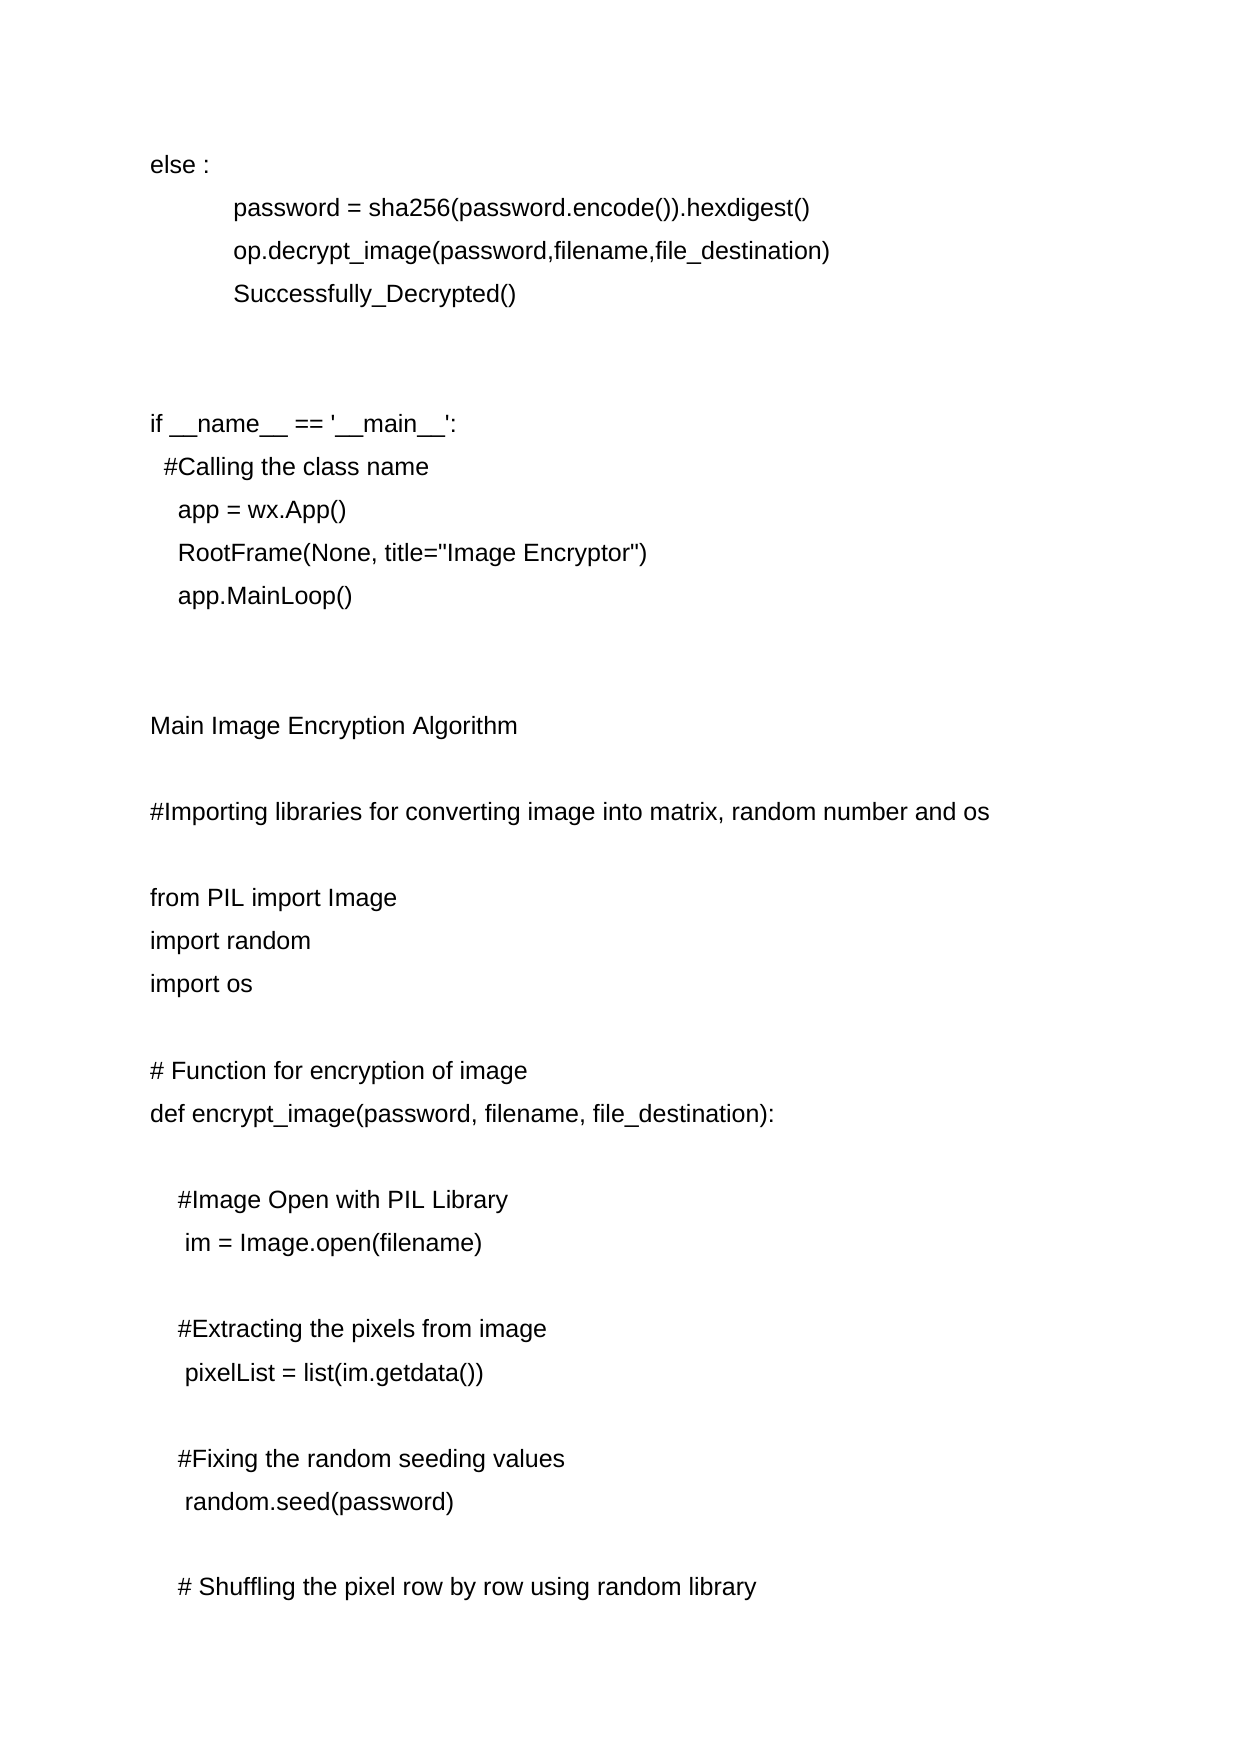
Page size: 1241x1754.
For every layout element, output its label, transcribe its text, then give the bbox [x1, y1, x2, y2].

text app.MainLoop() [150, 581, 1090, 610]
text #Extracting the pixels from image [150, 1314, 1090, 1343]
text password = sha256(password.encode()).hexdigest() [150, 193, 1090, 222]
text import os [150, 969, 1090, 998]
text RootFrame(None, title="Image Encryptor") [150, 538, 1090, 567]
text op.decrypt_image(password,filename,file_destination) [150, 236, 1090, 265]
text # Function for encryption of image [150, 1056, 1090, 1084]
text # Shuffling the pixel row by row using random library [150, 1572, 1090, 1601]
text else : [150, 150, 1090, 179]
text #Fixing the random seeding values [150, 1444, 1090, 1472]
text import random [150, 926, 1090, 955]
text Successfully_Decrypted() [150, 279, 1090, 308]
text pixelList = list(im.getdata()) [150, 1357, 1090, 1386]
text im = Image.open(filename) [150, 1228, 1090, 1257]
text #Importing libraries for converting image into matrix, random number and os [150, 797, 1090, 826]
text Main Image Encryption Algorithm [150, 711, 1090, 739]
text from PIL import Image [150, 883, 1090, 912]
text #Calling the class name [150, 452, 1090, 481]
text def encrypt_image(password, filename, file_destination): [150, 1099, 1090, 1127]
text if __name__ == '__main__': [150, 409, 1090, 437]
text #Image Open with PIL Library [150, 1185, 1090, 1214]
text app = wx.App() [150, 495, 1090, 524]
text random.seed(password) [150, 1487, 1090, 1516]
